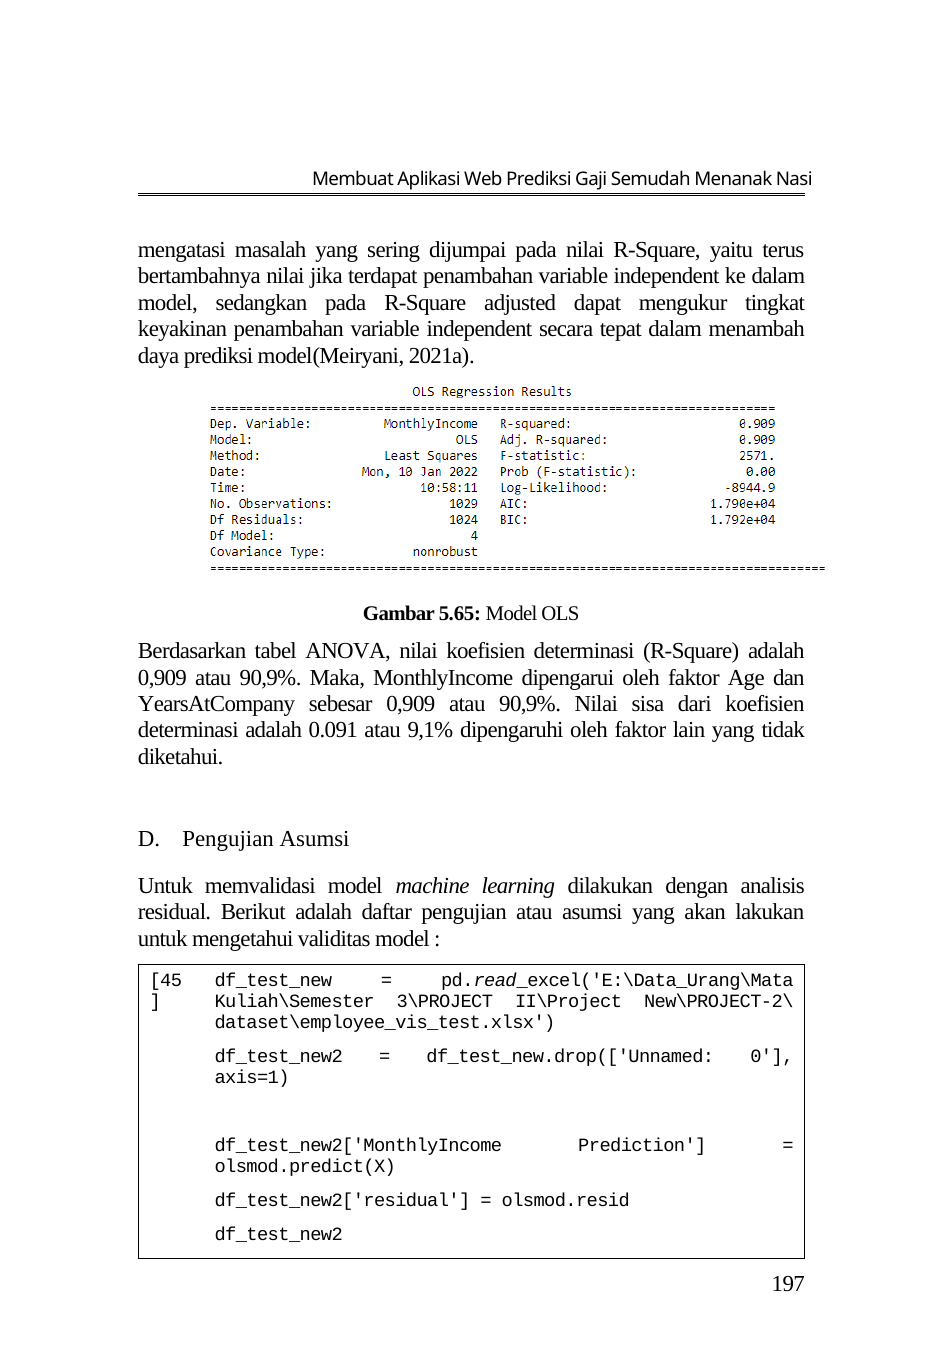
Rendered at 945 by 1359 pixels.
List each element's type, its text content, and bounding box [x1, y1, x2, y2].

text Gambar 5.65: Model OLS [138, 601, 805, 625]
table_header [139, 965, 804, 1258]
text Berdasarkan tabel ANOVA, nilai koefisien determinasi (R-Square) adalah 0,909 atau 90,9%. Maka, MonthlyIncome dipengarui oleh faktor Age dan YearsAtCompany sebesar 0,909 atau 90,9%. Nilai sisa dari koefisien determinasi adalah 0.091 atau 9,1% dipengaruhi oleh faktor lain yang tidak diketahui. [138, 637, 805, 769]
list Pengujian Asumsi [138, 825, 805, 851]
picture [196, 380, 836, 573]
text Untuk memvalidasi model machine learning dilakukan dengan analisis residual. Berikut adalah daftar pengujian atau asumsi yang akan lakukan untuk mengetahui validitas model : [138, 872, 805, 951]
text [138, 236, 805, 368]
